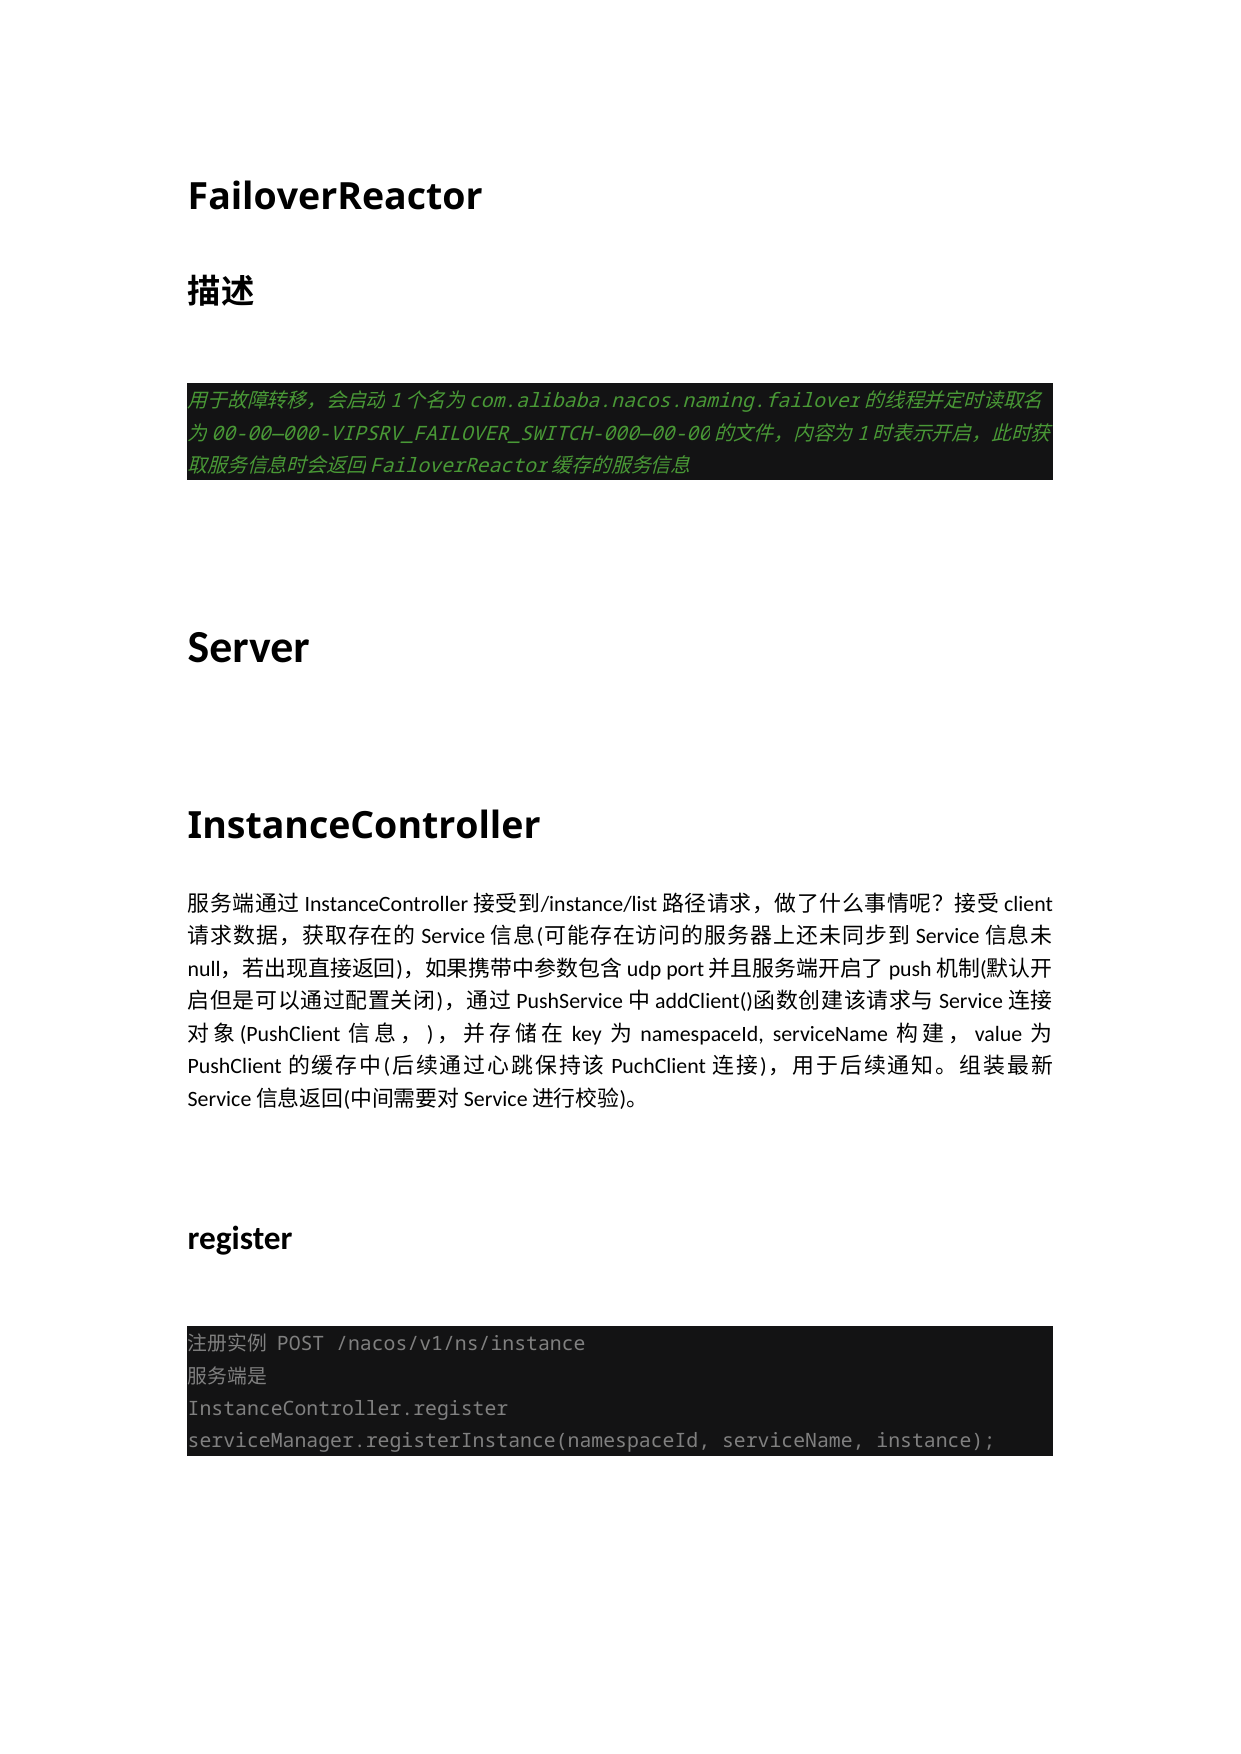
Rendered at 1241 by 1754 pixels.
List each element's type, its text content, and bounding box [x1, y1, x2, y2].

text 用于故障转移，会启动1个名为com.alibaba.nacos.naming.failover的线程并定时读取名为00-00—000-VIPSRV_FAILOVER_SWITCH-000—00-00的文件，内容为1时表示开启，此时获取服务信息时会返回FailoverReactor缓存的服务信息 [187, 383, 1053, 480]
subtitle 描述 [187, 256, 1053, 321]
subtitle InstanceController [187, 791, 1053, 856]
text InstanceController.register [187, 1391, 1053, 1423]
subtitle register [187, 1205, 1053, 1270]
text 服务端是 [187, 1358, 1053, 1391]
text 服务端通过InstanceController接受到/instance/list路径请求，做了什么事情呢？接受client请求数据，获取存在的Service信息(可能存在访问的服务器上还未同步到Service信息未null，若出现直接返回)，如果携带中参数包含udp port并且服务端开启了push机制(默认开启但是可以通过配置关闭)，通过PushService中addClient()函数创建该请求与Service连接对象(PushClient信息，)，并存储在key为namespaceId, serviceName构建，value为PushClient的缓存中(后续通过心跳保持该PuchClient连接)，用于后续通知。组装最新Service信息返回(中间需要对Service进行校验)。 [187, 885, 1053, 1113]
subtitle Server [187, 613, 1053, 678]
text 注册实例 POST /nacos/v1/ns/instance [187, 1326, 1053, 1358]
text serviceManager.registerInstance(namespaceId, serviceName, instance); [187, 1423, 1053, 1456]
subtitle FailoverReactor [187, 162, 1053, 227]
